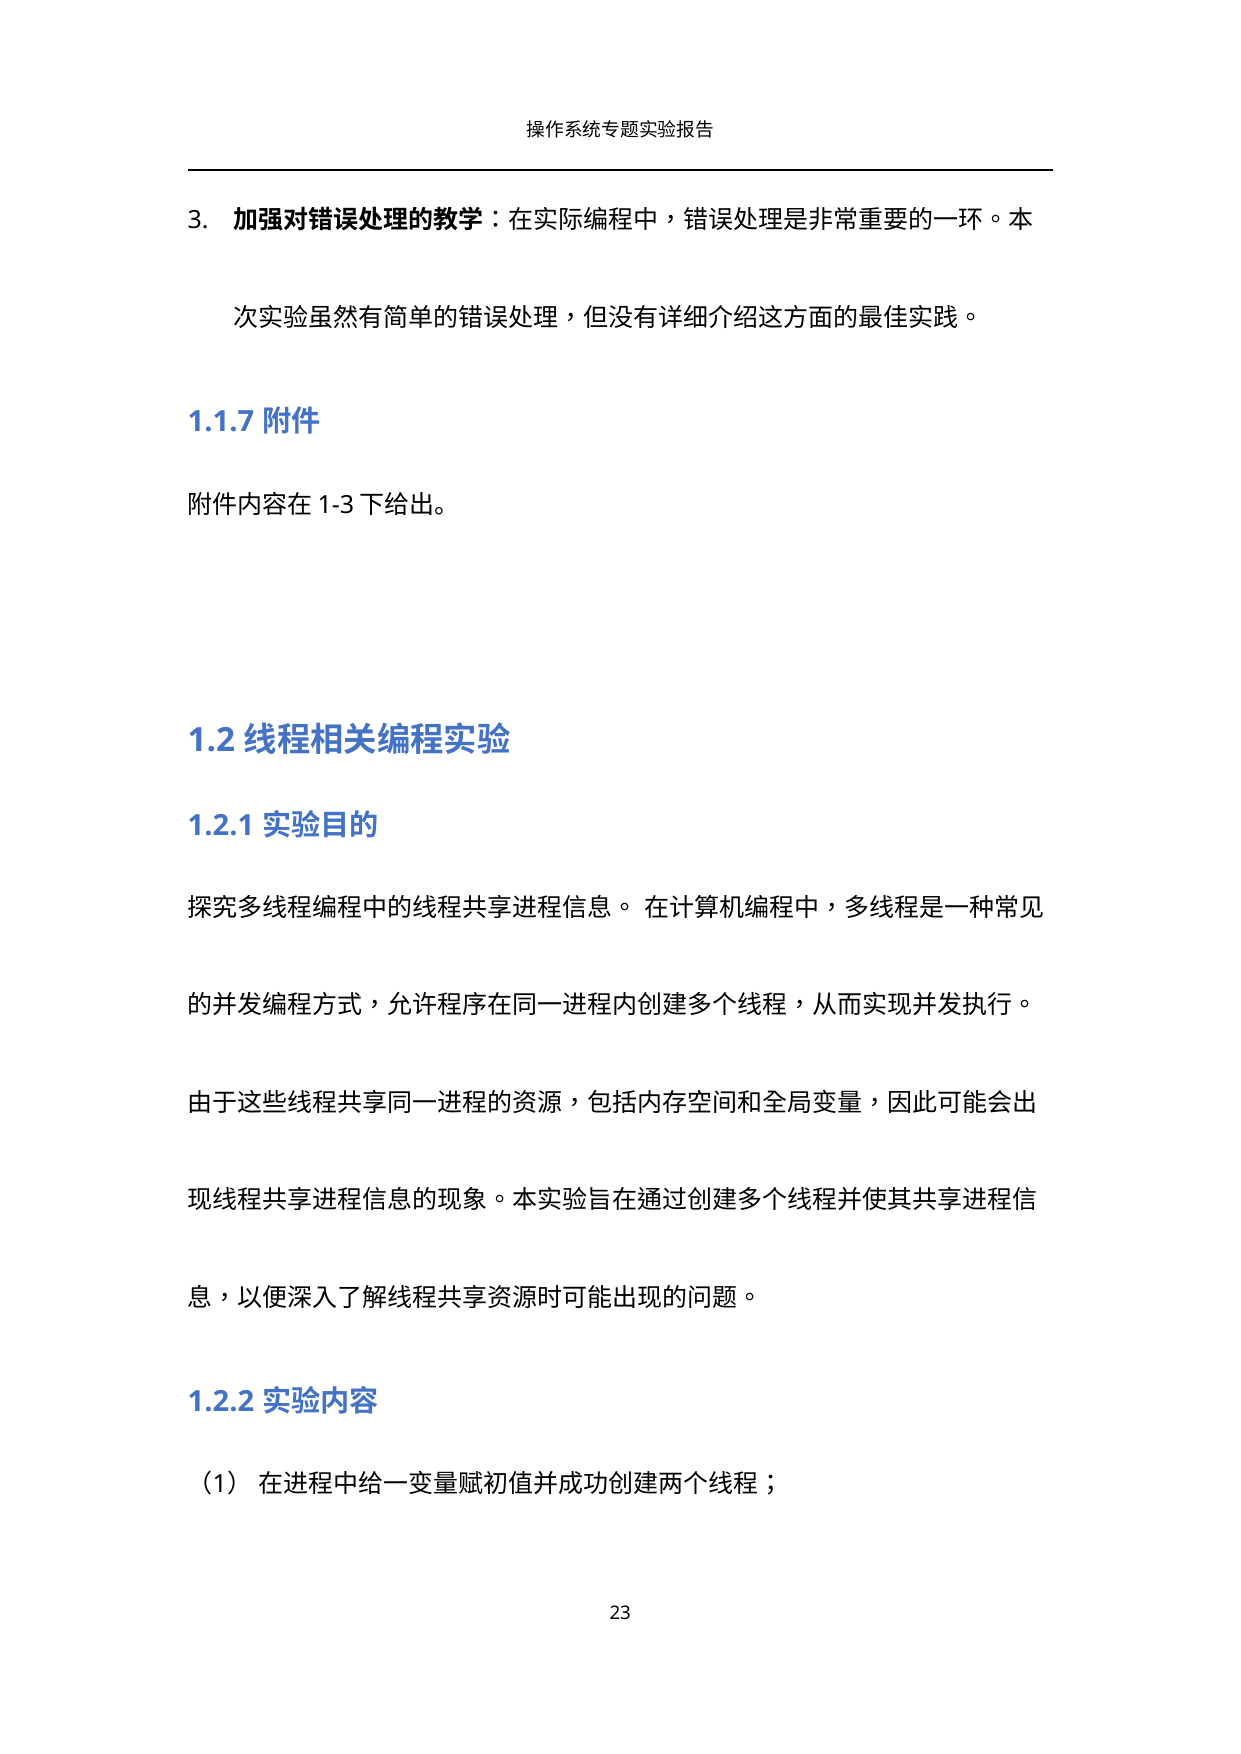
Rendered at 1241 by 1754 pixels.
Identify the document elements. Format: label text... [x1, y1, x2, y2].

subtitle 1.2.1 实验目的 [187, 790, 1053, 855]
subtitle 1.1.7 附件 [187, 387, 1053, 452]
text 附件内容在1-3下给出。 [187, 470, 1053, 535]
text （1） 在进程中给一变量赋初值并成功创建两个线程； [187, 1450, 1053, 1515]
subtitle 1.2 线程相关编程实验 [187, 704, 1053, 769]
list 加强对错误处理的教学：在实际编程中，错误处理是非常重要的一环。本次实验虽然有简单的错误处理，但没有详细介绍这方面的最佳实践。 [187, 186, 1053, 349]
text 探究多线程编程中的线程共享进程信息。 在计算机编程中，多线程是一种常见的并发编程方式，允许程序在同一进程内创建多个线程，从而实现并发执行。由于这些线程共享同一进程的资源，包括内存空间和全局变量，因此可能会出现线程共享进程信息的现象。本实验旨在通过创建多个线程并使其共享进程信息，以便深入了解线程共享资源时可能出现的问题。 [187, 874, 1053, 1329]
subtitle 1.2.2 实验内容 [187, 1367, 1053, 1432]
